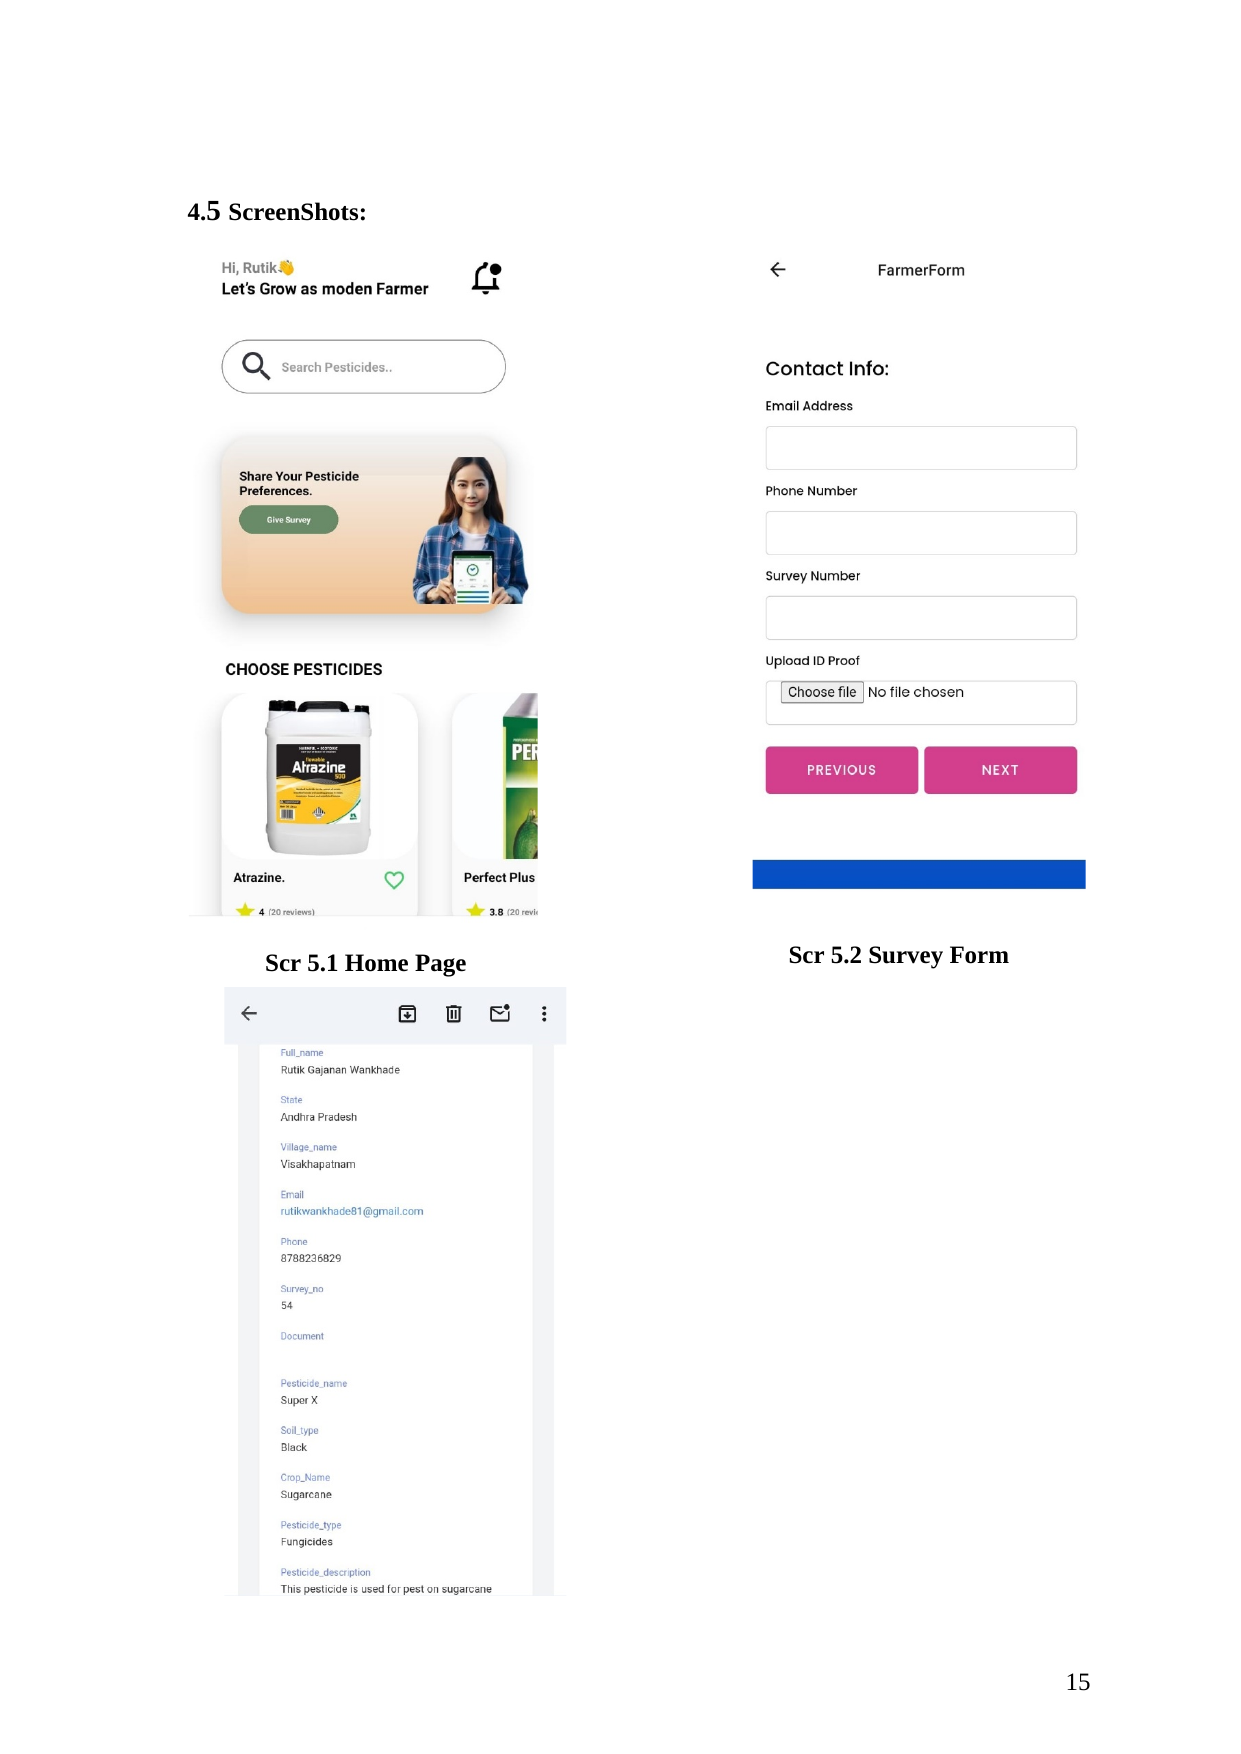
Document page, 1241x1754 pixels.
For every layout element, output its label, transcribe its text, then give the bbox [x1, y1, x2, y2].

text 4.5 ScreenShots: [187, 193, 1090, 227]
picture [222, 987, 567, 1594]
picture [751, 245, 1086, 889]
picture [187, 245, 537, 926]
